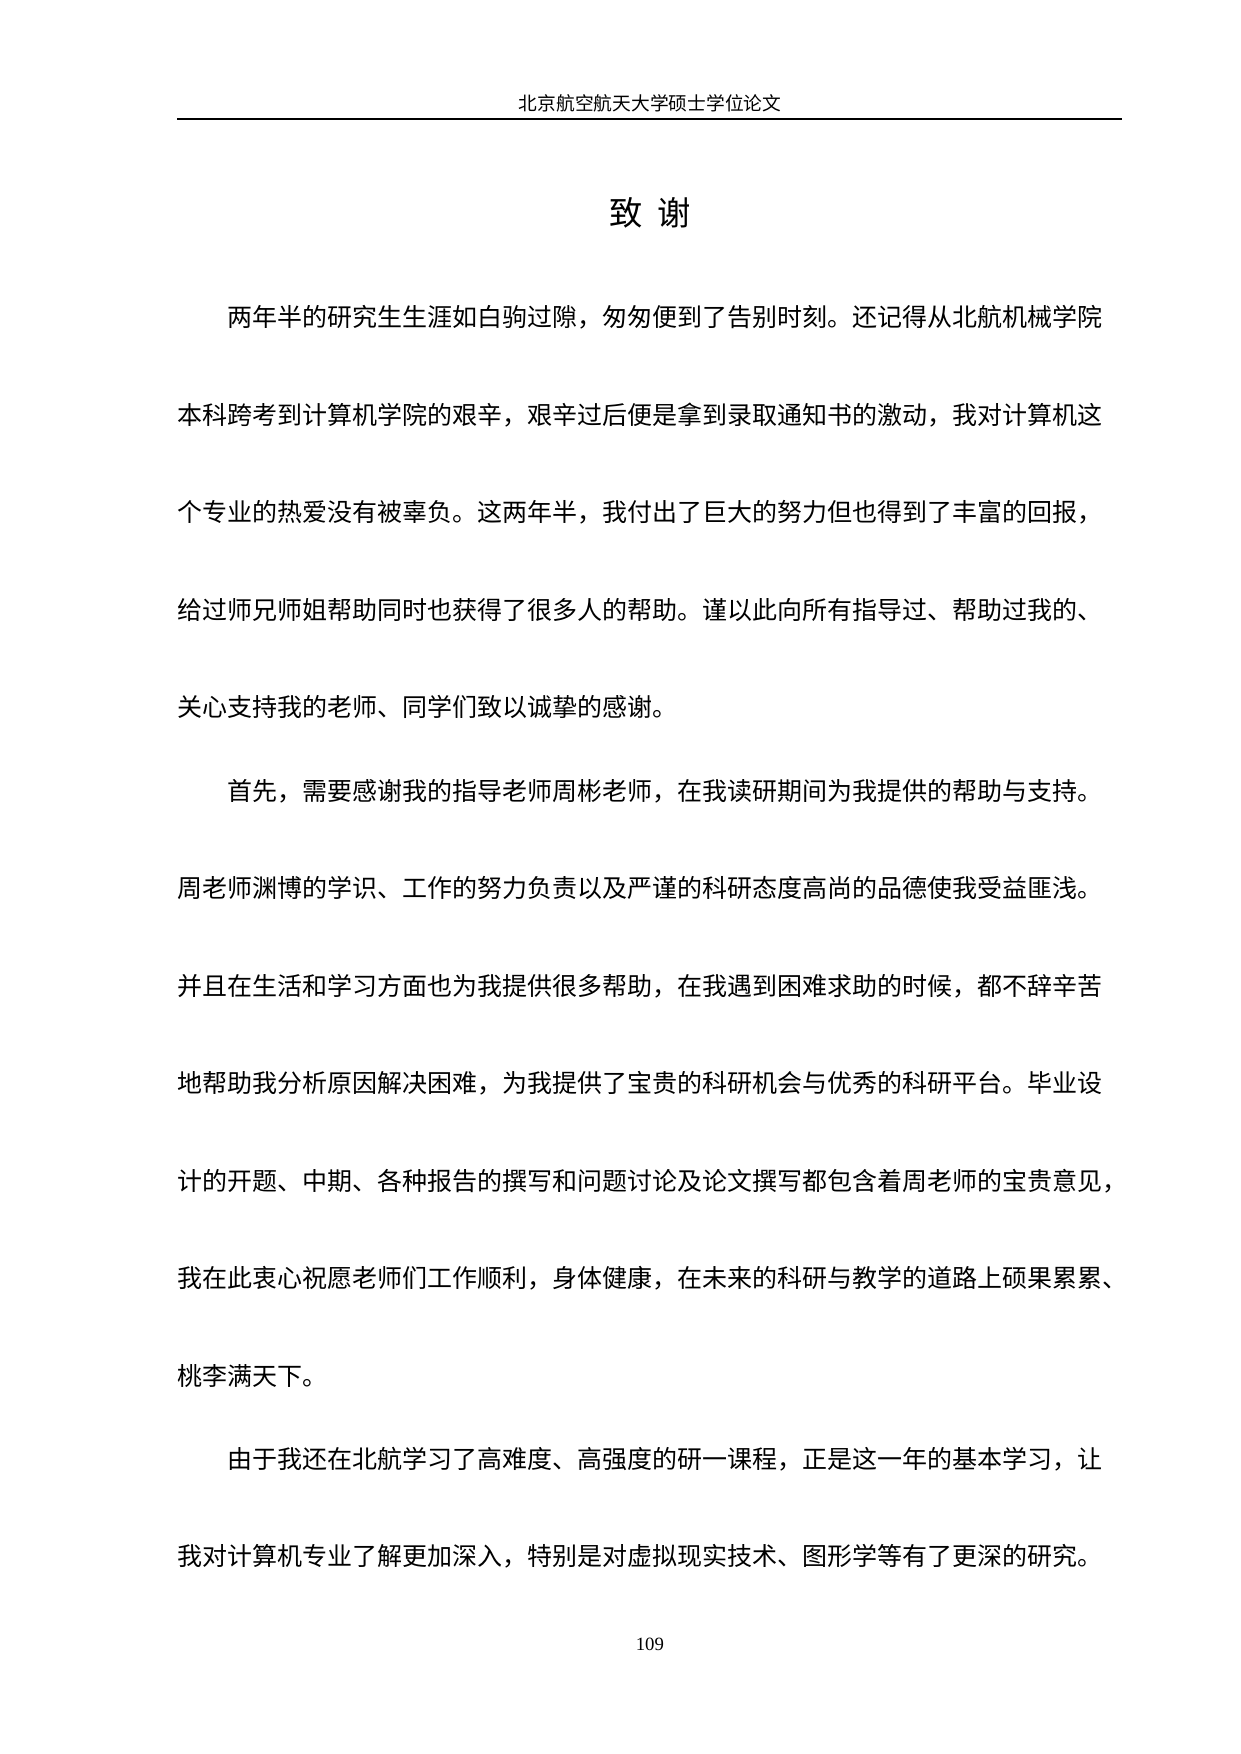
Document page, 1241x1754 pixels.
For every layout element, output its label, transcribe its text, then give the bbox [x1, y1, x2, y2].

text 两年半的研究生生涯如白驹过隙，匆匆便到了告别时刻。还记得从北航机械学院本科跨考到计算机学院的艰辛，艰辛过后便是拿到录取通知书的激动，我对计算机这个专业的热爱没有被辜负。这两年半，我付出了巨大的努力但也得到了丰富的回报，给过师兄师姐帮助同时也获得了很多人的帮助。谨以此向所有指导过、帮助过我的、关心支持我的老师、同学们致以诚挚的感谢。 [177, 283, 1122, 738]
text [177, 1425, 1122, 1587]
subtitle 致 谢 [177, 178, 1122, 243]
text 首先，需要感谢我的指导老师周彬老师，在我读研期间为我提供的帮助与支持。周老师渊博的学识、工作的努力负责以及严谨的科研态度高尚的品德使我受益匪浅。并且在生活和学习方面也为我提供很多帮助，在我遇到困难求助的时候，都不辞辛苦地帮助我分析原因解决困难，为我提供了宝贵的科研机会与优秀的科研平台。毕业设计的开题、中期、各种报告的撰写和问题讨论及论文撰写都包含着周老师的宝贵意见，我在此衷心祝愿老师们工作顺利，身体健康，在未来的科研与教学的道路上硕果累累、桃李满天下。 [177, 757, 1122, 1407]
